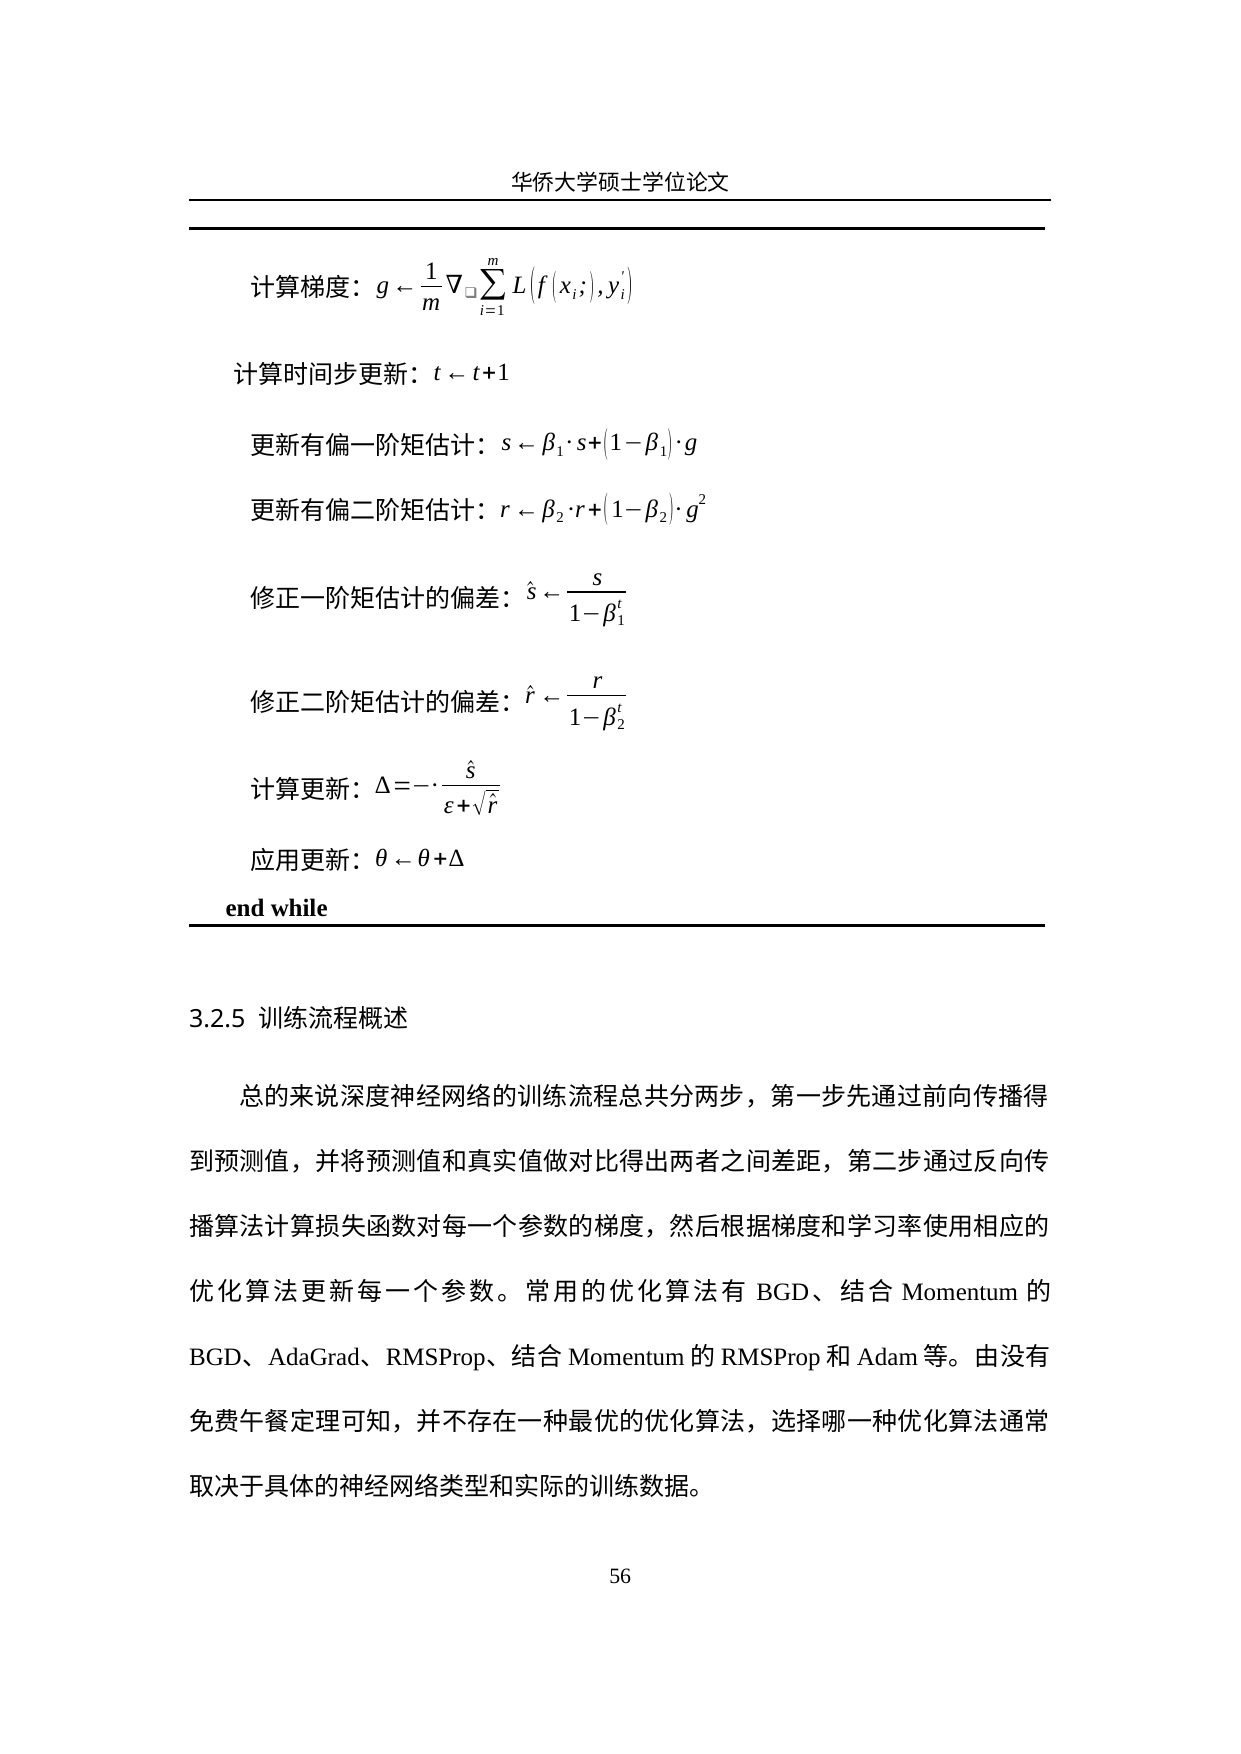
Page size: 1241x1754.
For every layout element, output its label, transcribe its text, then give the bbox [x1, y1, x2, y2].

text 总的来说深度神经网络的训练流程总共分两步，第一步先通过前向传播得到预测值，并将预测值和真实值做对比得出两者之间差距，第二步通过反向传播算法计算损失函数对每一个参数的梯度，然后根据梯度和学习率使用相应的优化算法更新每一个参数。常用的优化算法有BGD、结合Momentum的BGD、AdaGrad、RMSProp、结合Momentum的RMSProp和Adam等。由没有免费午餐定理可知，并不存在一种最优的优化算法，选择哪一种优化算法通常取决于具体的神经网络类型和实际的训练数据。 [189, 1062, 1051, 1517]
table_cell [189, 230, 1045, 924]
text 3.2.5 训练流程概述 [189, 984, 1051, 1049]
